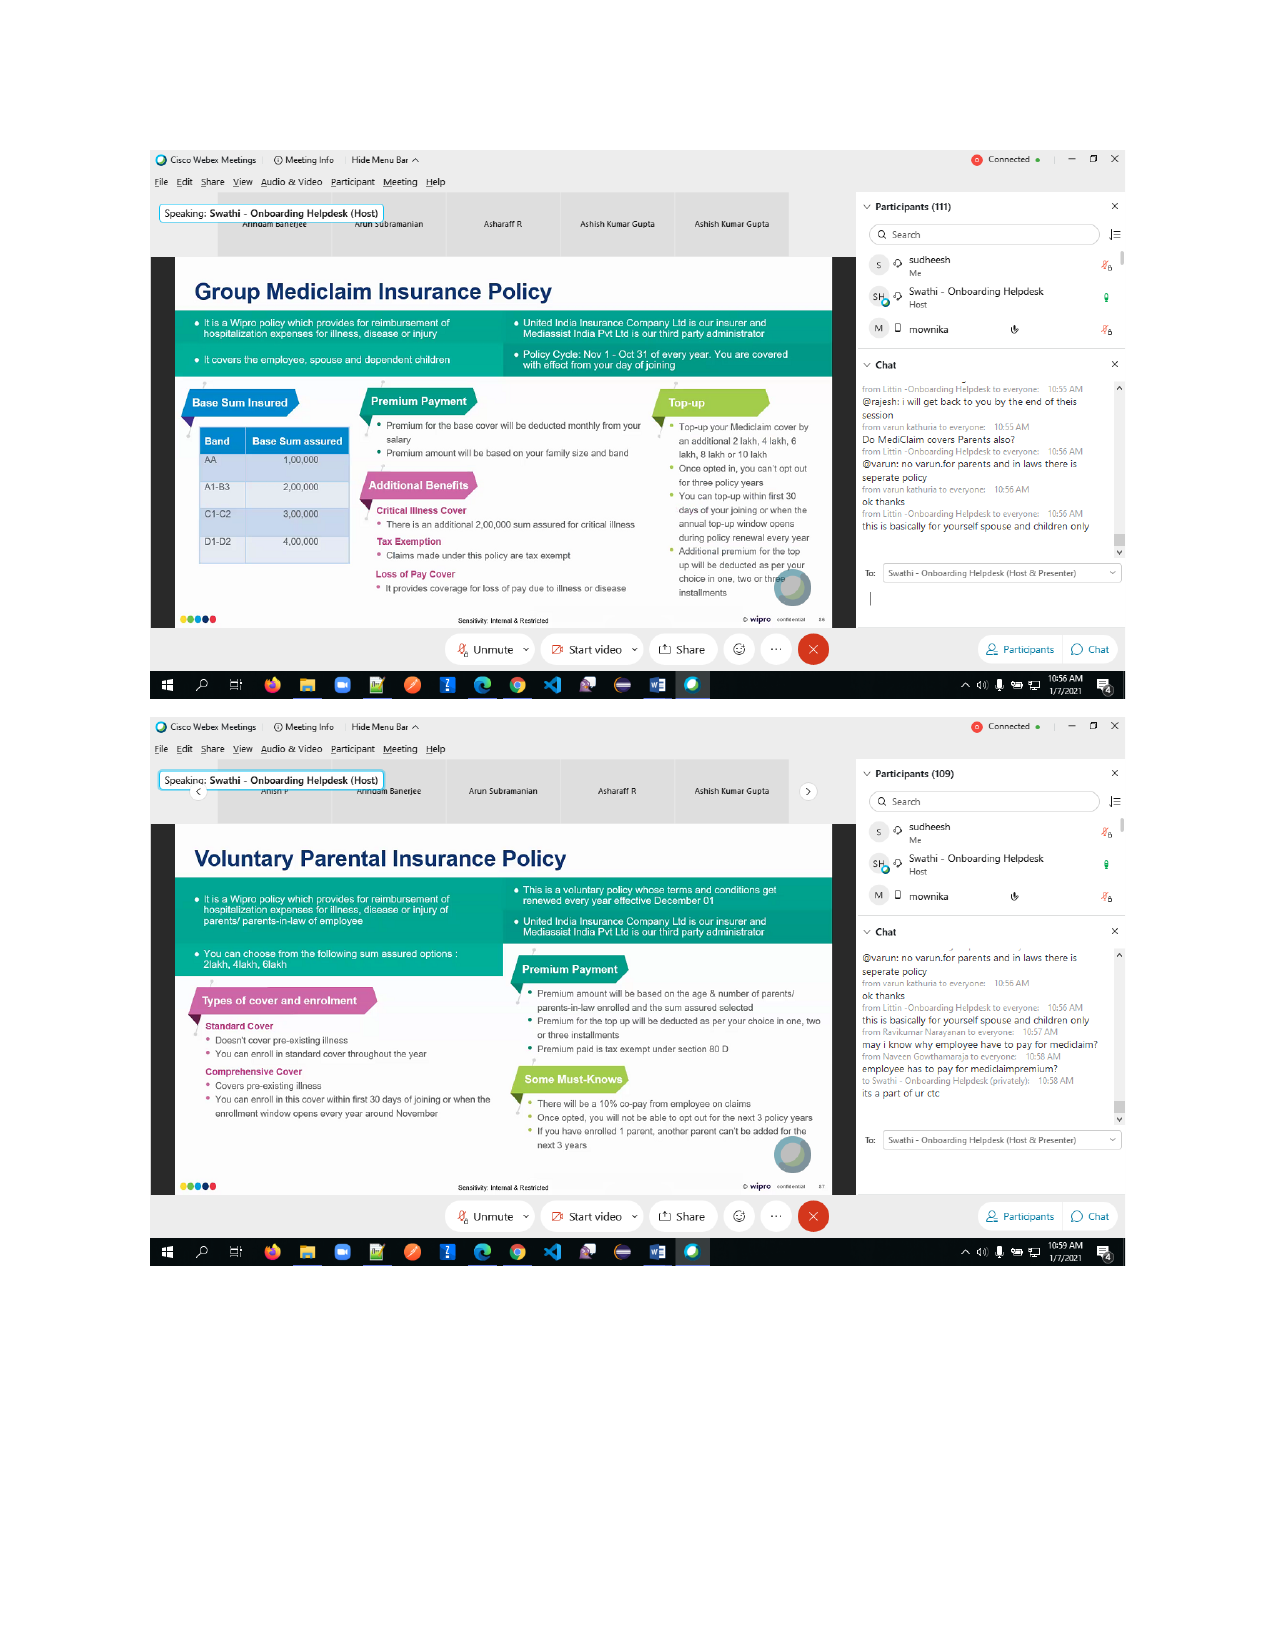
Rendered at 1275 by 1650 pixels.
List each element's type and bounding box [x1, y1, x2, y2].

picture [150, 717, 1125, 1266]
picture [150, 150, 1125, 699]
